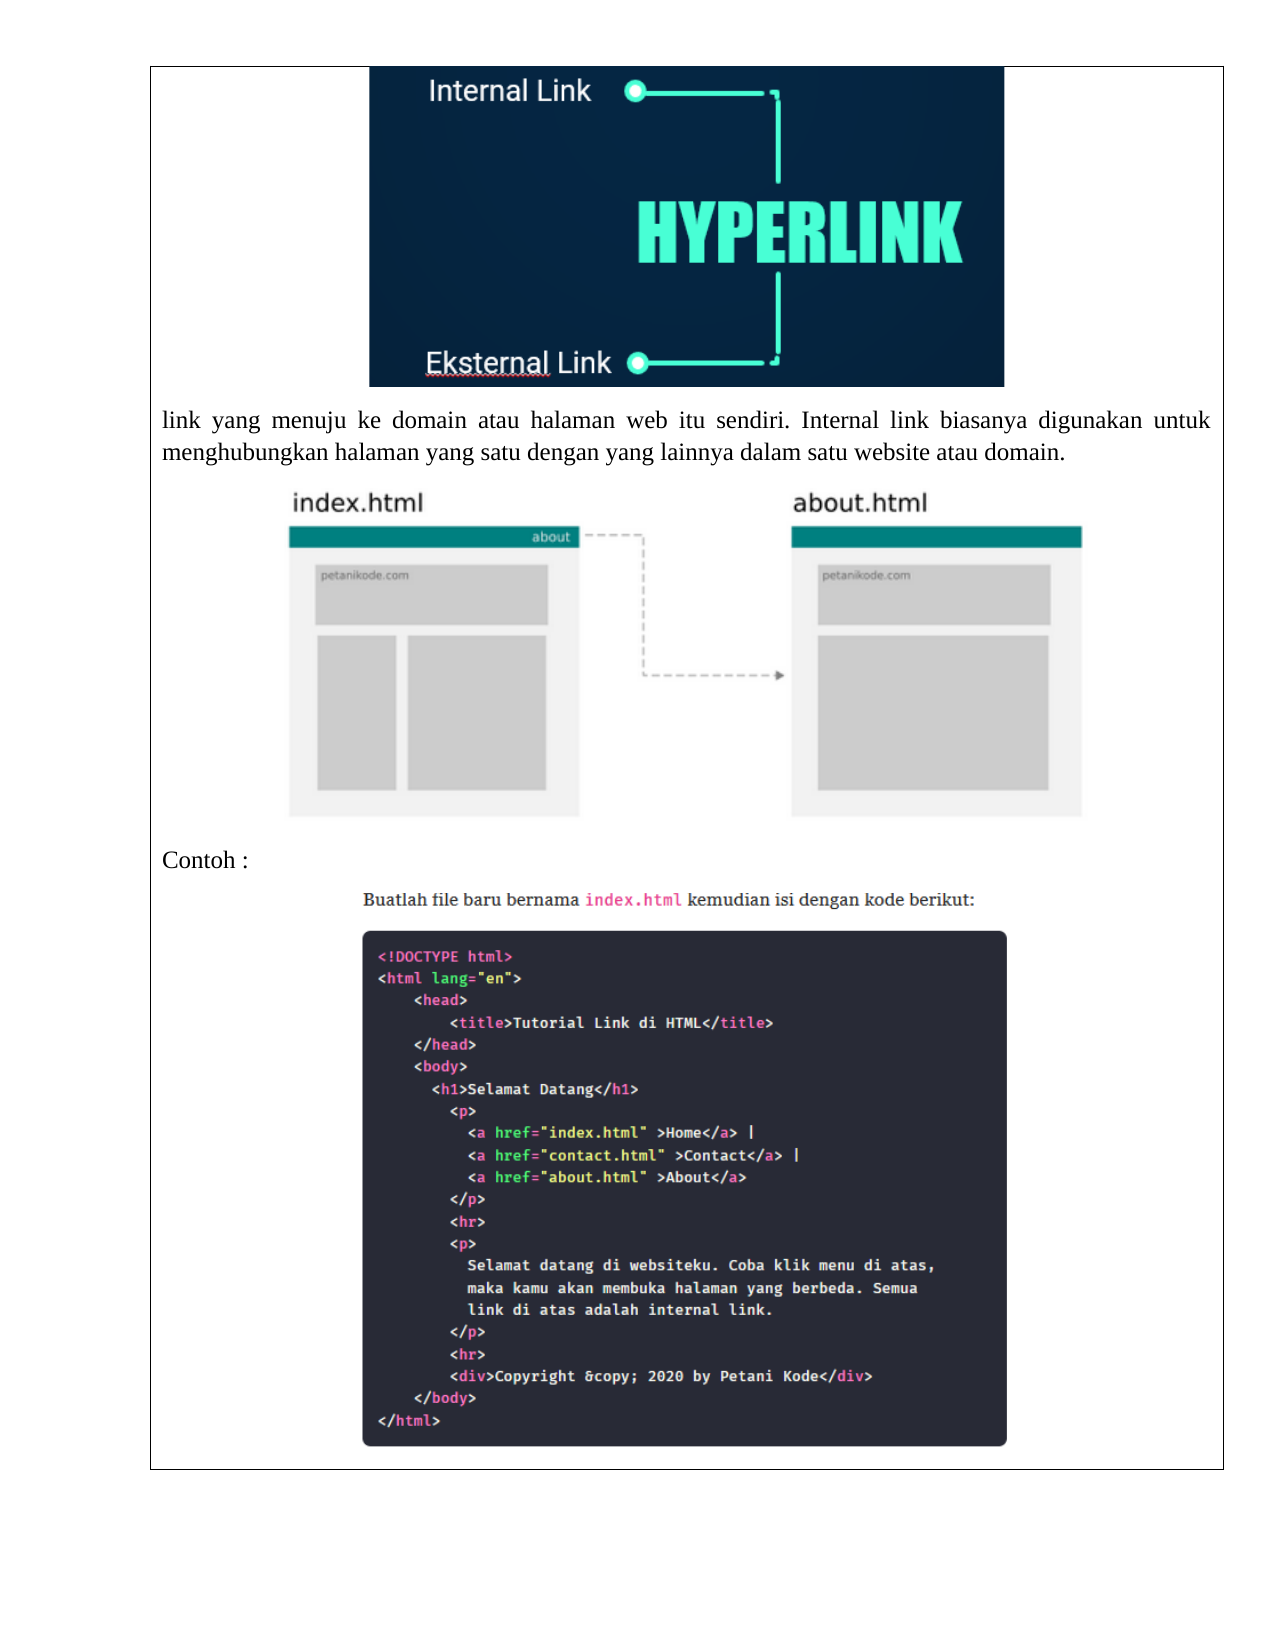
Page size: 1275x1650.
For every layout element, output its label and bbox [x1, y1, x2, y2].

picture [277, 484, 1097, 827]
table_cell [151, 67, 1223, 1469]
picture [358, 893, 1015, 1451]
picture [369, 66, 1005, 387]
